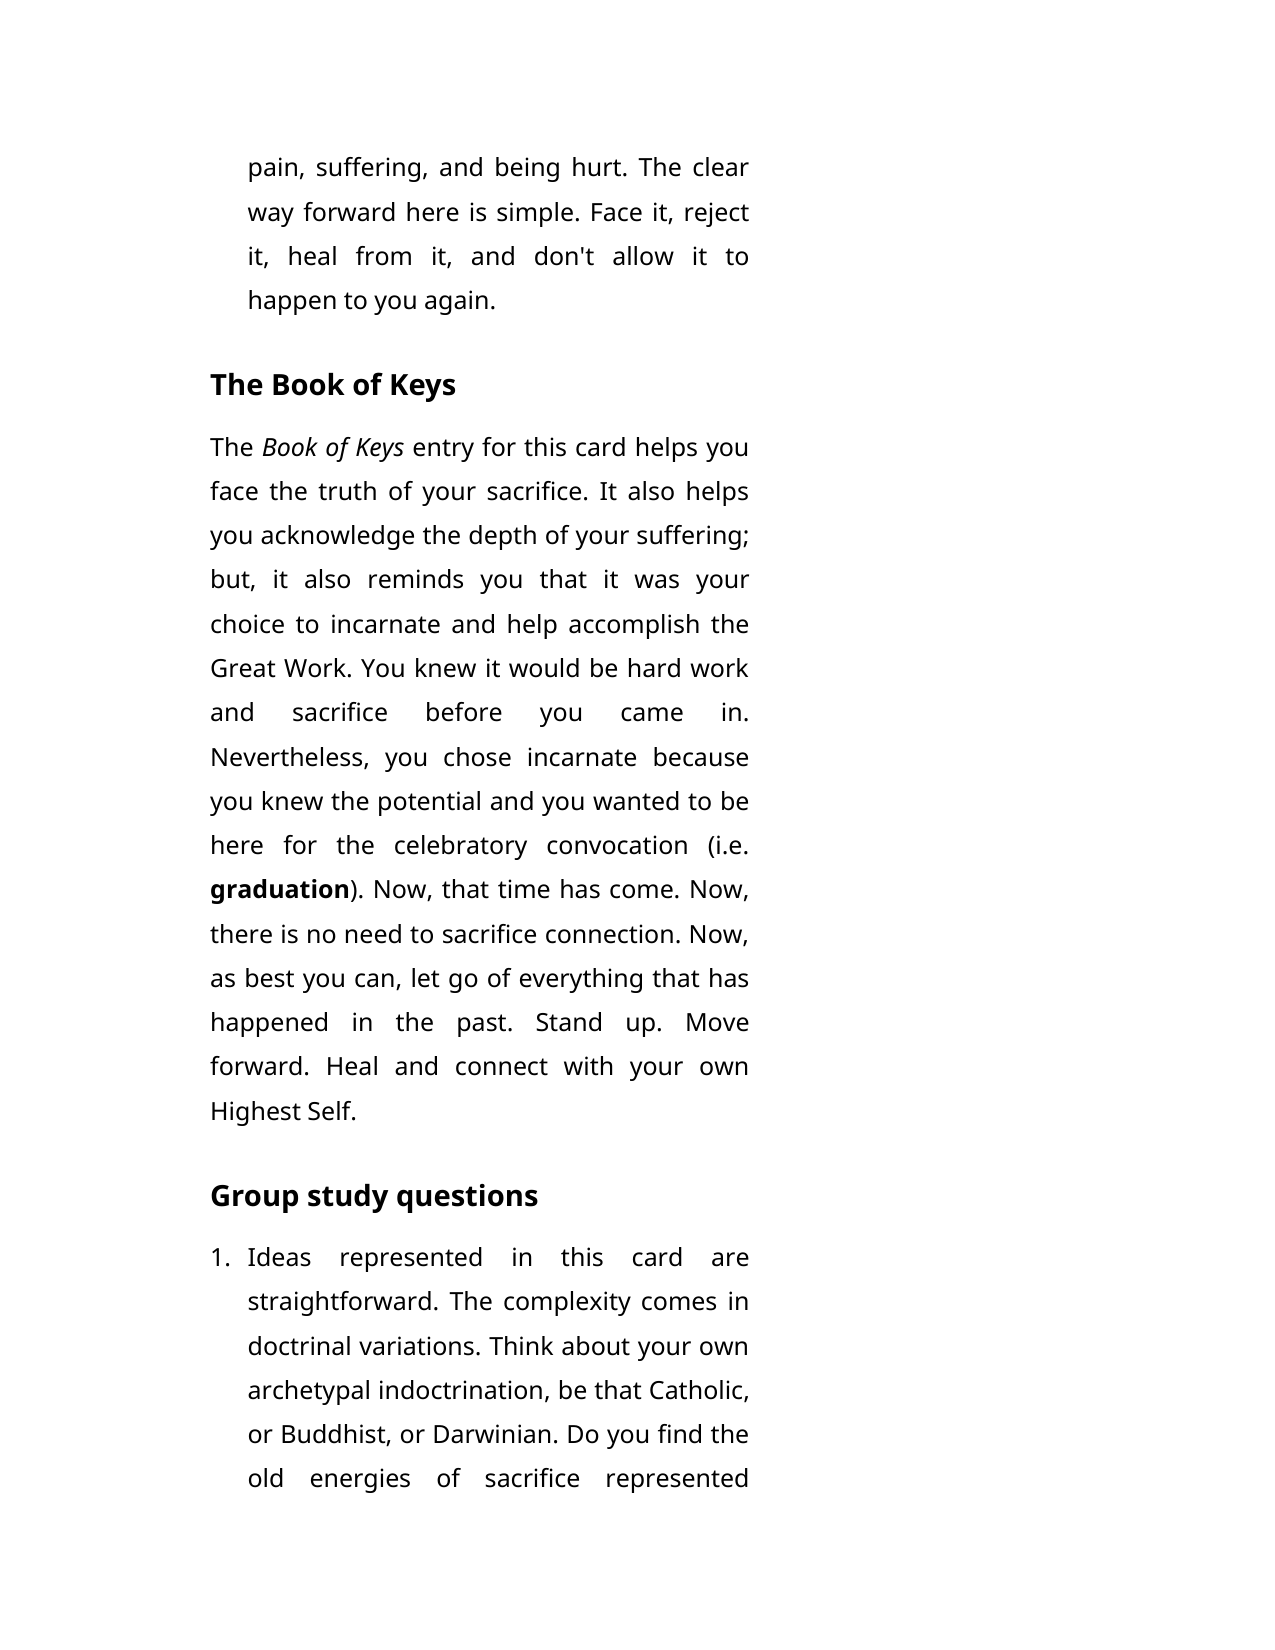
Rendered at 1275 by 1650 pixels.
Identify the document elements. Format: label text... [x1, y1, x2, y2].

subtitle The Book of Keys [210, 364, 750, 404]
text The Book of Keys entry for this card helps you face the truth of your sacrifice. It also helps you acknowledge the depth of your suffering; but, it also reminds you that it was your choice to incarnate and help accomplish the Great Work. You knew it would be hard work and sacrifice before you came in. Nevertheless, you chose incarnate because you knew the potential and you wanted to be here for the celebratory convocation (i.e. graduation). Now, that time has come. Now, there is no need to sacrifice connection. Now, as best you can, let go of everything that has happened in the past. Stand up. Move forward. Heal and connect with your own Highest Self. [210, 429, 750, 1127]
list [210, 150, 750, 317]
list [210, 1240, 750, 1495]
subtitle Group study questions [210, 1175, 750, 1215]
